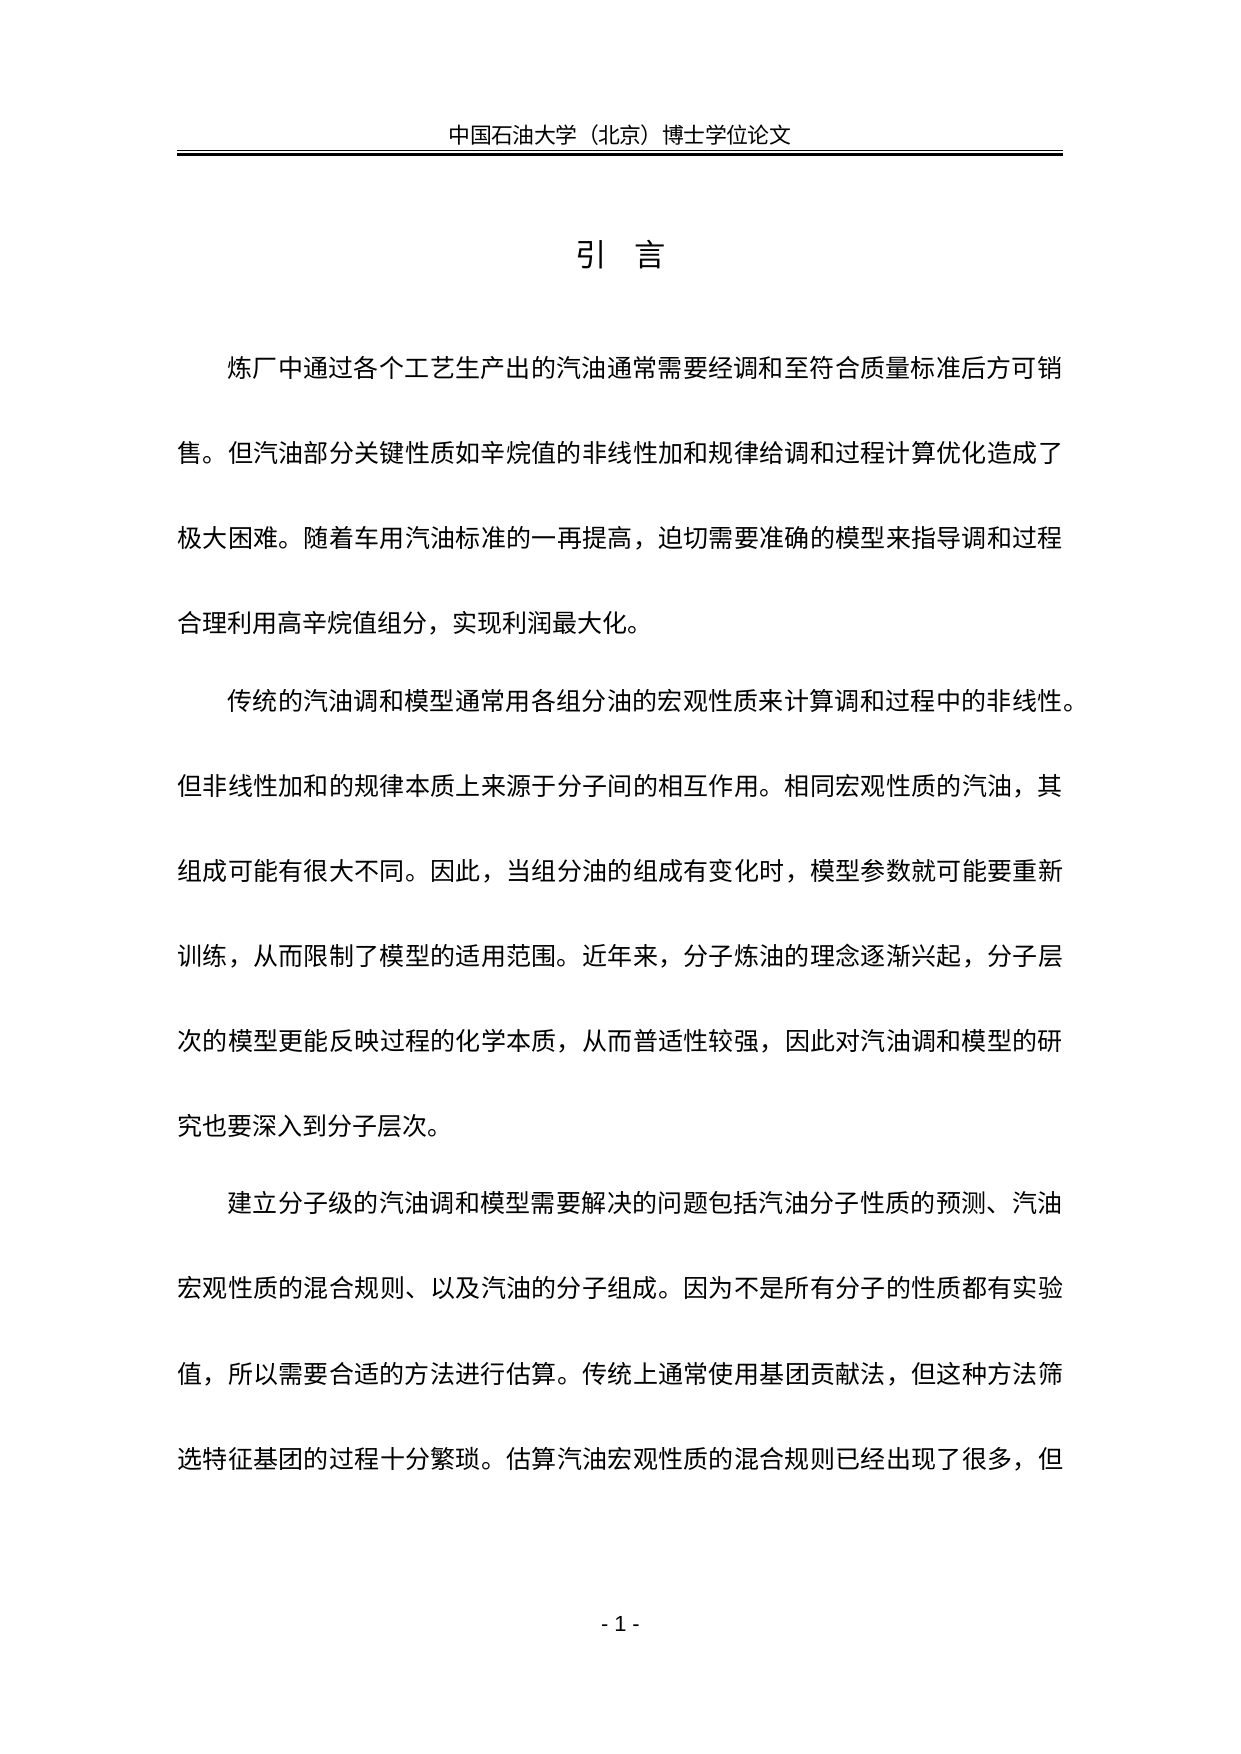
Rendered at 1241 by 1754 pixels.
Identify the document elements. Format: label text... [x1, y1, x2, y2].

text 传统的汽油调和模型通常用各组分油的宏观性质来计算调和过程中的非线性。但非线性加和的规律本质上来源于分子间的相互作用。相同宏观性质的汽油，其组成可能有很大不同。因此，当组分油的组成有变化时，模型参数就可能要重新训练，从而限制了模型的适用范围。近年来，分子炼油的理念逐渐兴起，分子层次的模型更能反映过程的化学本质，从而普适性较强，因此对汽油调和模型的研究也要深入到分子层次。 [177, 665, 1063, 1159]
text 炼厂中通过各个工艺生产出的汽油通常需要经调和至符合质量标准后方可销售。但汽油部分关键性质如辛烷值的非线性加和规律给调和过程计算优化造成了极大困难。随着车用汽油标准的一再提高，迫切需要准确的模型来指导调和过程，合理利用高辛烷值组分，实现利润最大化。 [177, 333, 1063, 656]
subtitle 引 言 [177, 219, 1063, 287]
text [177, 1168, 1063, 1491]
